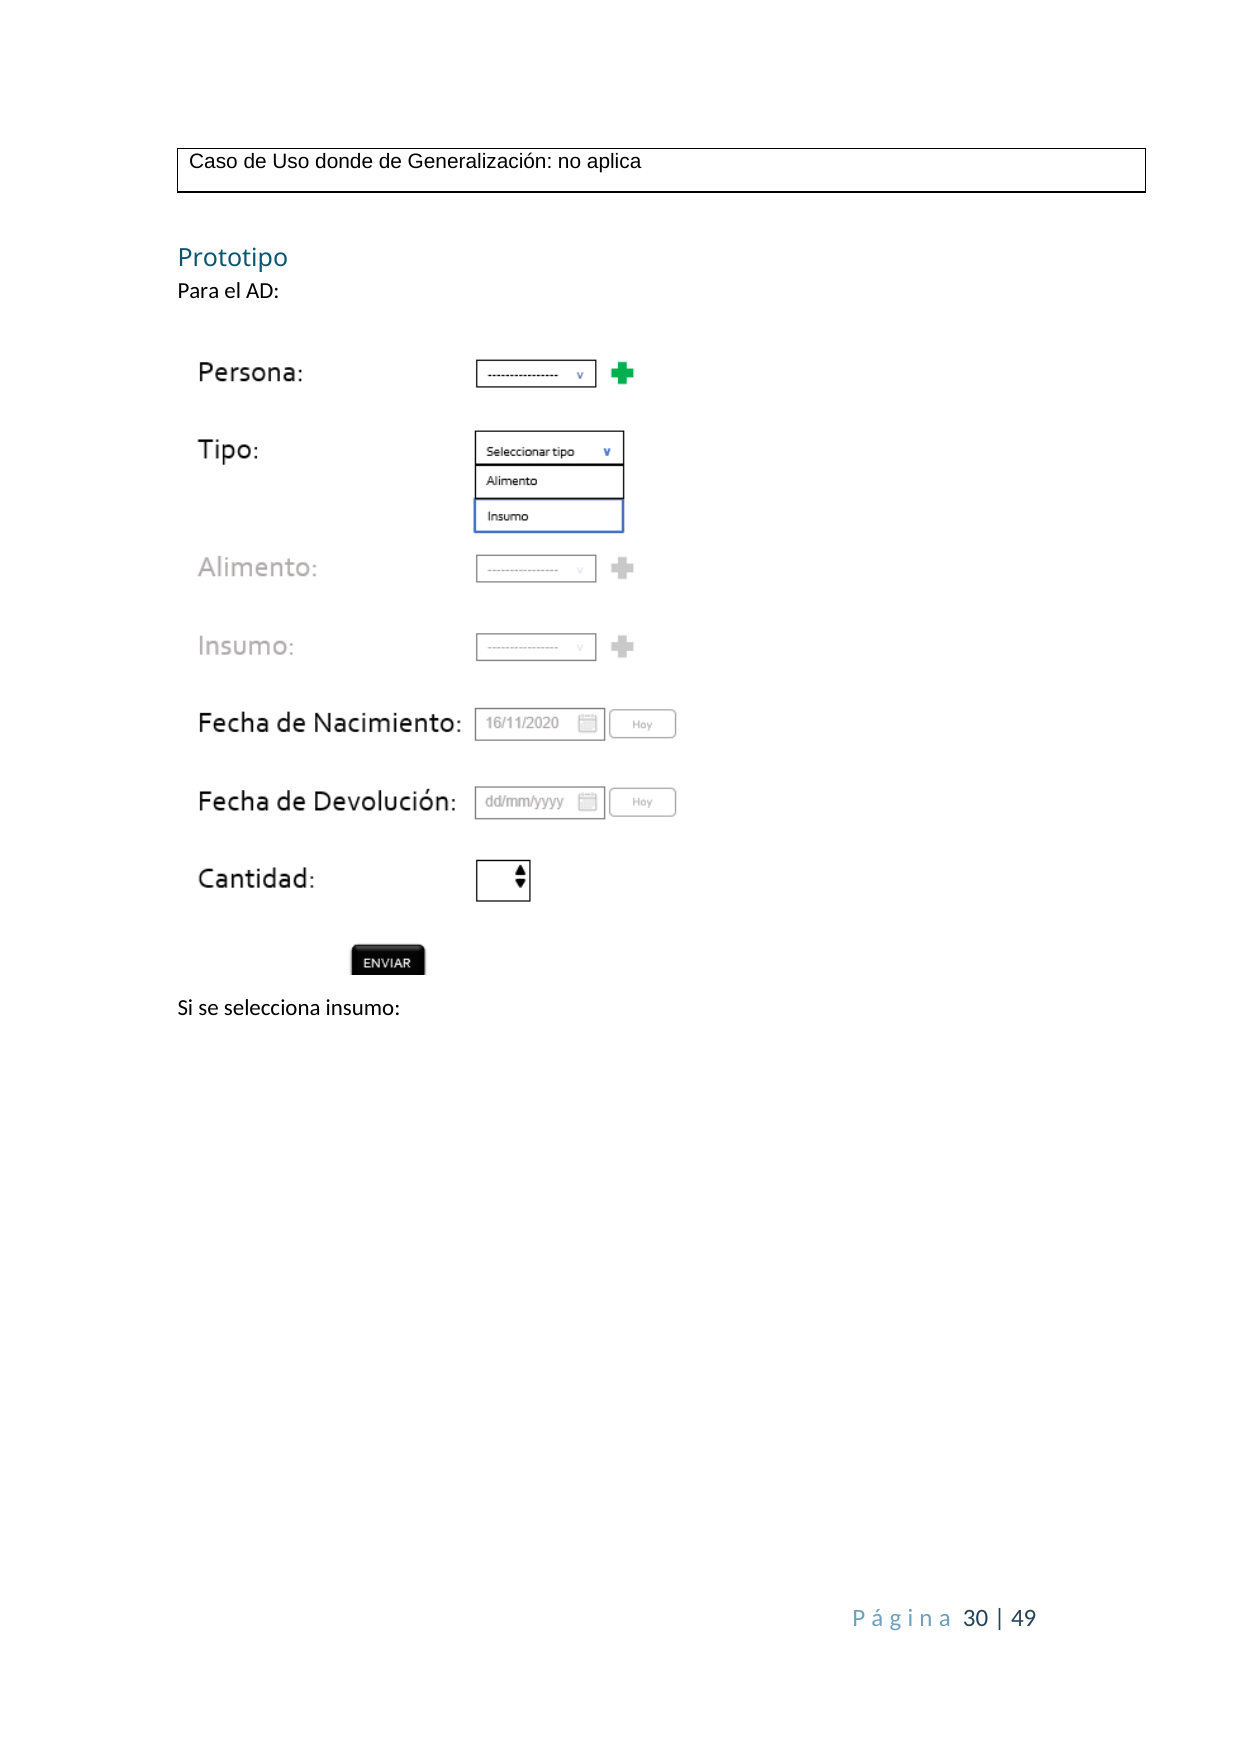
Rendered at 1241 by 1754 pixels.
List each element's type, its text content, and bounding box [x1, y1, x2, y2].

text Si se selecciona insumo: [177, 993, 1063, 1021]
picture [177, 322, 684, 975]
table_cell Caso de Uso donde de Generalización: no aplica [178, 149, 1145, 191]
text Para el AD: [177, 276, 1063, 304]
subtitle Prototipo [177, 239, 1063, 273]
